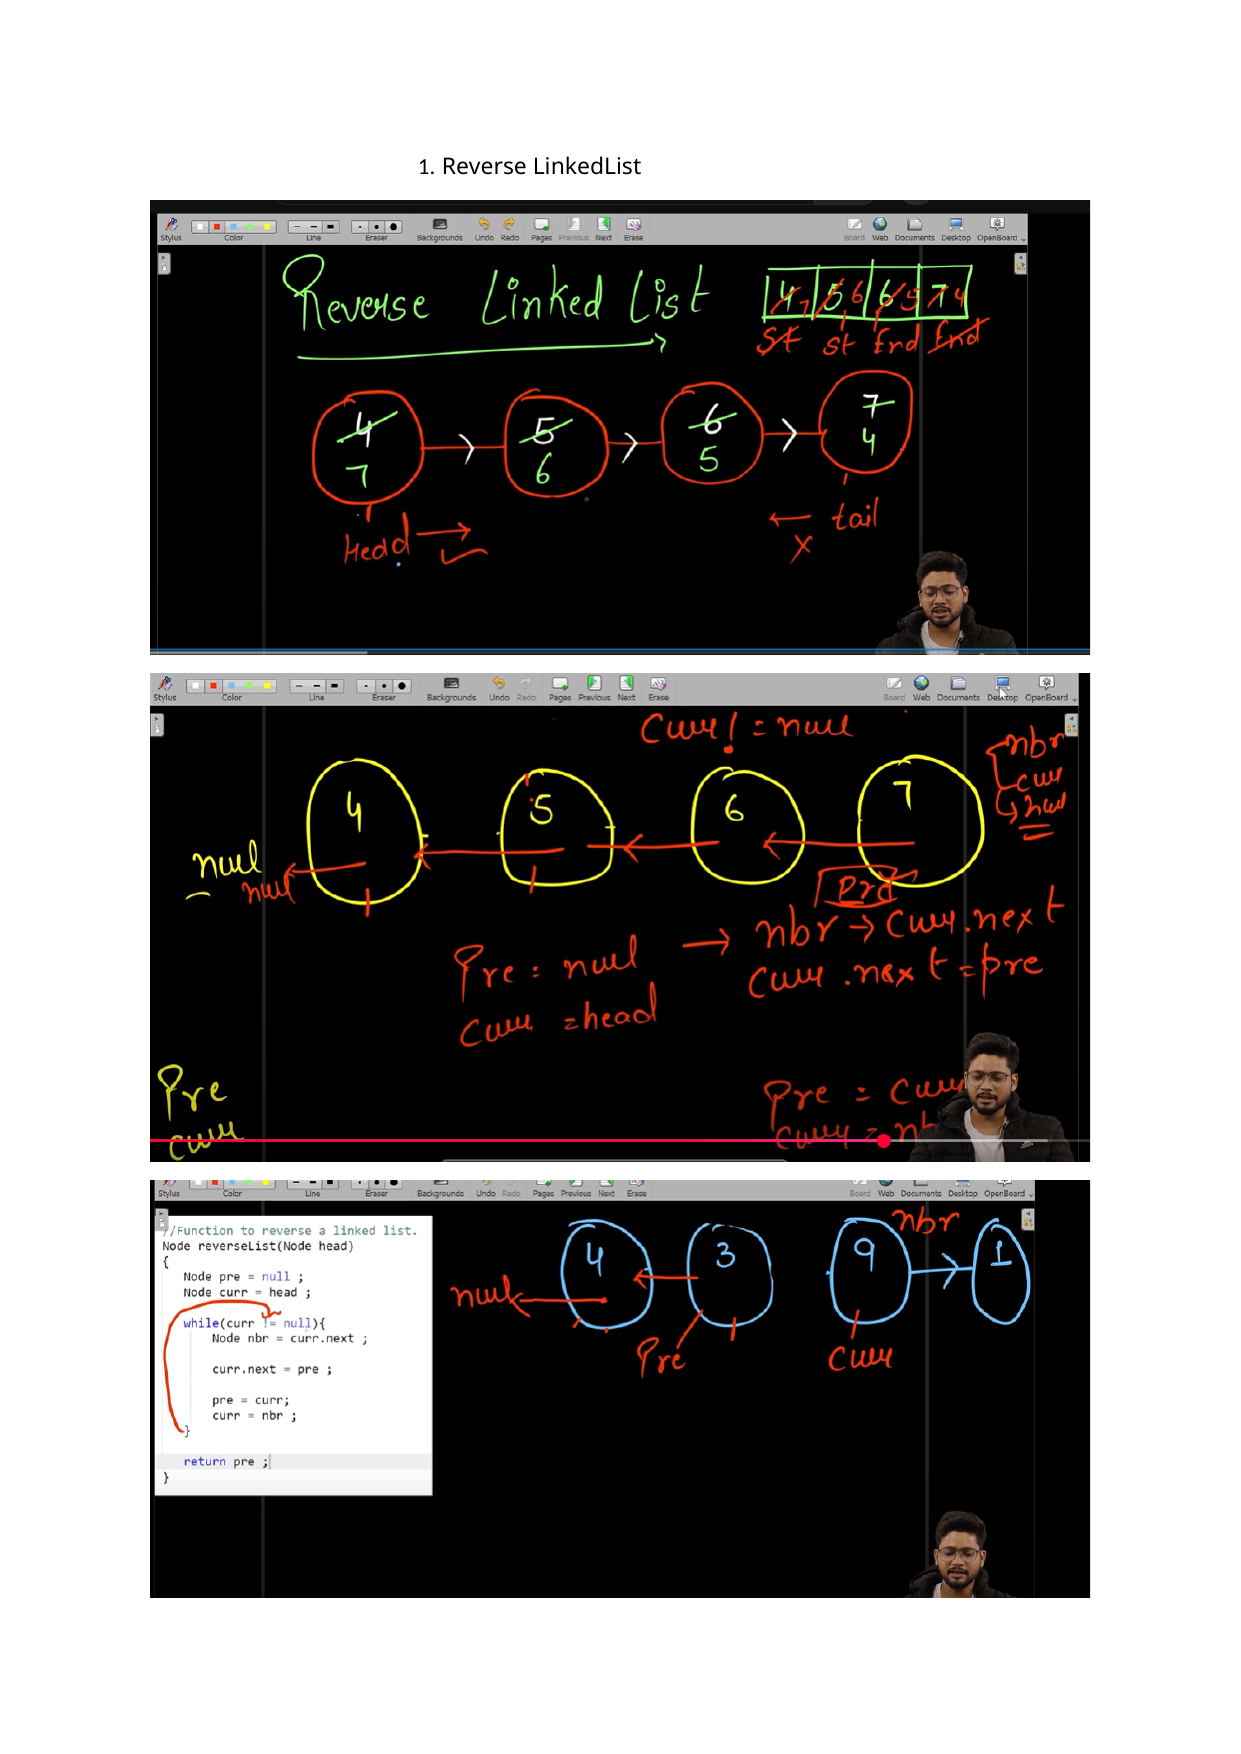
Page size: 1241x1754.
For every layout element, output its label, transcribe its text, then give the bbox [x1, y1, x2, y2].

picture [150, 200, 1091, 655]
text 1. Reverse LinkedList [150, 150, 1090, 181]
picture [150, 673, 1091, 1162]
picture [150, 1180, 1091, 1598]
